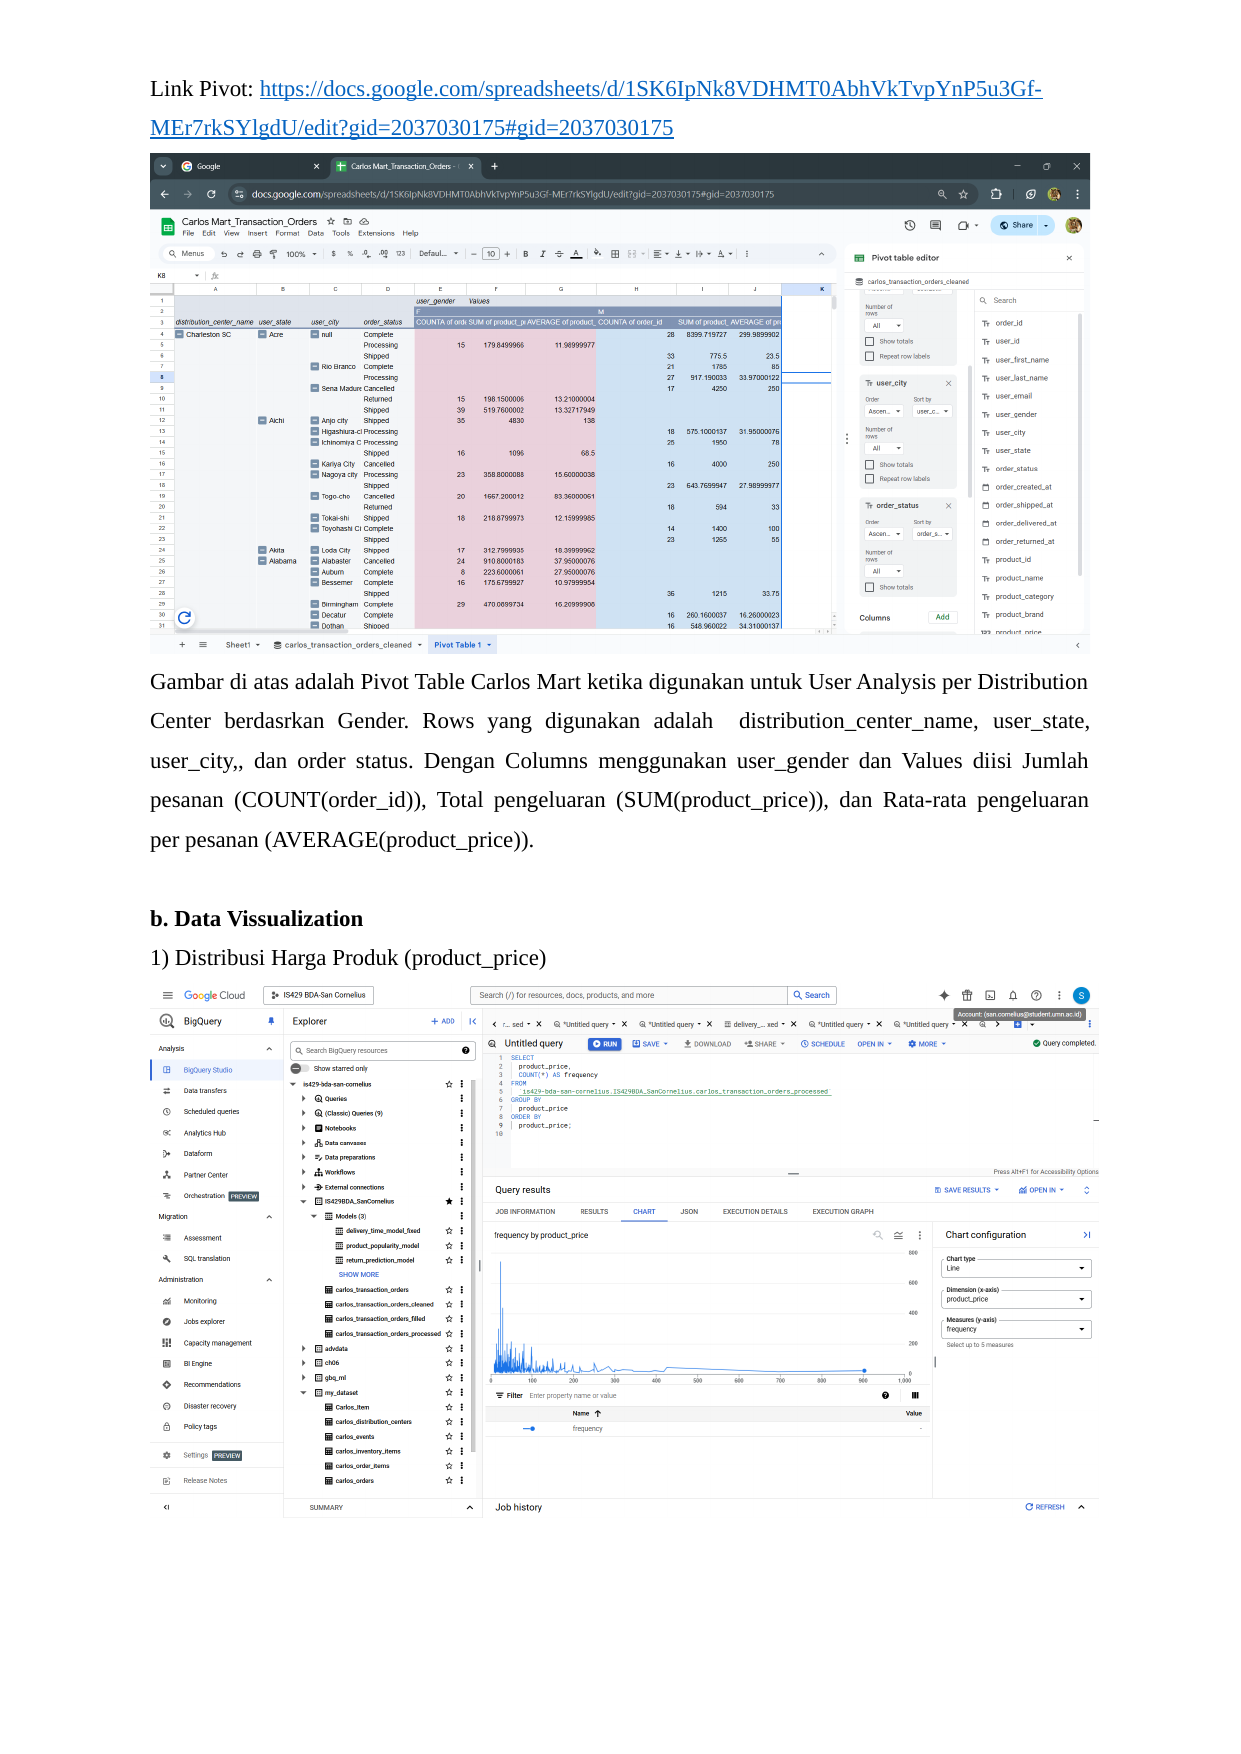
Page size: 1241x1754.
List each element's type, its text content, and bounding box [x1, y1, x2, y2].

text Gambar di atas adalah Pivot Table Carlos Mart ketika digunakan untuk User Analysis per Distribution Center berdasrkan Gender. Rows yang digunakan adalah distribution_center_name, user_state, user_city,, dan order status. Dengan Columns menggunakan user_gender dan Values diisi Jumlah pesanan (COUNT(order_id)), Total pengeluaran (SUM(product_price)), dan Rata-rata pengeluaran per pesanan (AVERAGE(product_price)). [150, 668, 1090, 852]
text Link Pivot: https://docs.google.com/spreadsheets/d/1SK6IpNk8VDHMT0AbhVkTvpYnP5u3Gf-MEr7rkSYlgdU/edit?gid=2037030175#gid=2037030175 [150, 75, 1090, 141]
picture [150, 153, 1091, 654]
text 1) Distribusi Harga Produk (product_price) [150, 944, 1090, 971]
text b. Data Vissualization [150, 905, 1090, 931]
picture [150, 983, 1099, 1518]
